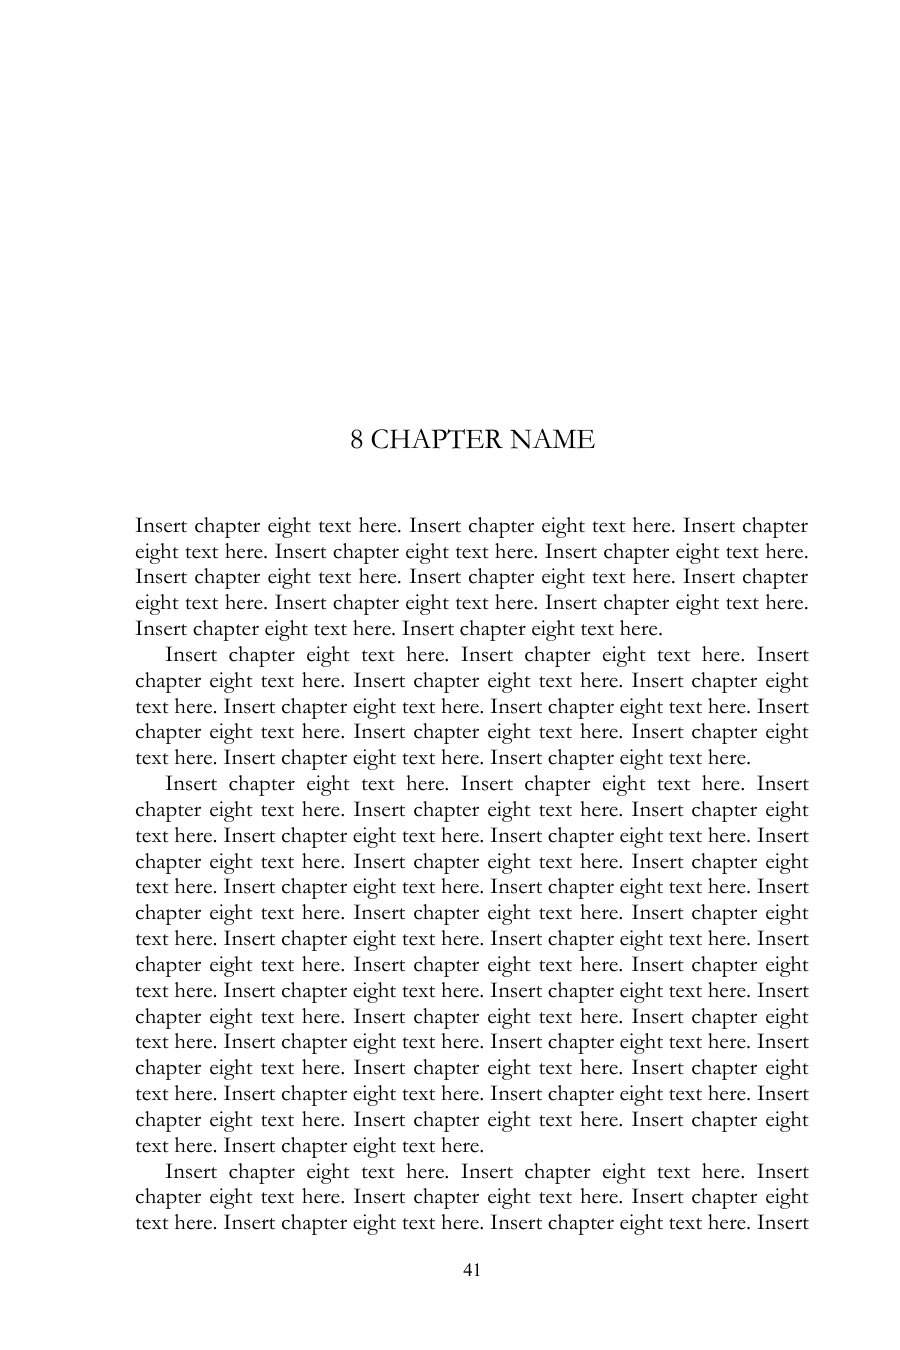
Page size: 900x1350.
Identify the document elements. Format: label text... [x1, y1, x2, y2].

text Insert chapter eight text here. Insert chapter eight text here. Insert chapter eight text here. Insert chapter eight text here. Insert chapter eight text here. Insert chapter eight text here. Insert chapter eight text here. Insert chapter eight text here. Insert chapter eight text here. Insert chapter eight text here. Insert chapter eight text here. Insert chapter eight text here. [135, 512, 810, 642]
title 8 CHAPTER NAME [135, 423, 810, 456]
text Insert chapter eight text here. Insert chapter eight text here. Insert chapter eight text here. Insert chapter eight text here. Insert chapter eight text here. Insert chapter eight text here. Insert chapter eight text here. Insert chapter eight text here. Insert chapter eight text here. Insert chapter eight text here. Insert chapter eight text here. Insert chapter eight text here. [135, 642, 810, 771]
